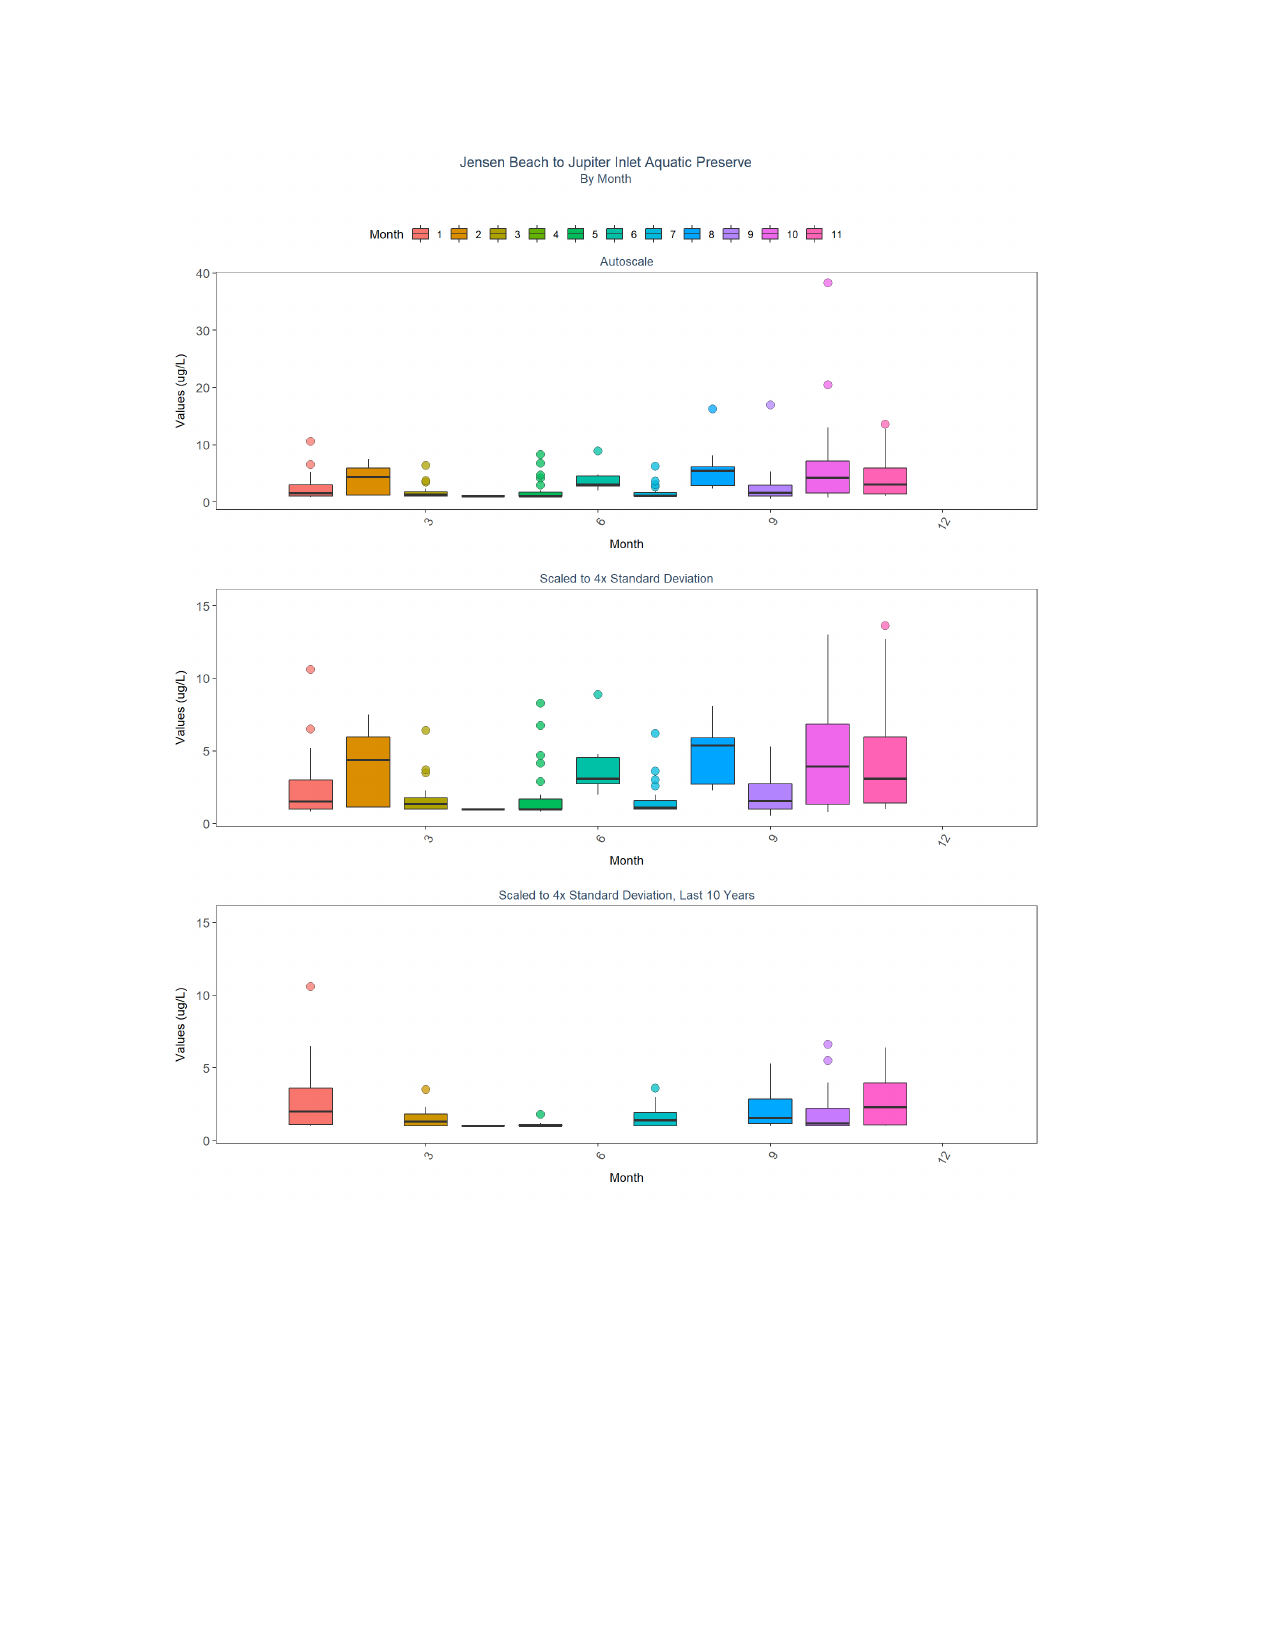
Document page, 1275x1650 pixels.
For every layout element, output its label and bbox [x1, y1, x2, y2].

picture [168, 150, 1044, 1200]
